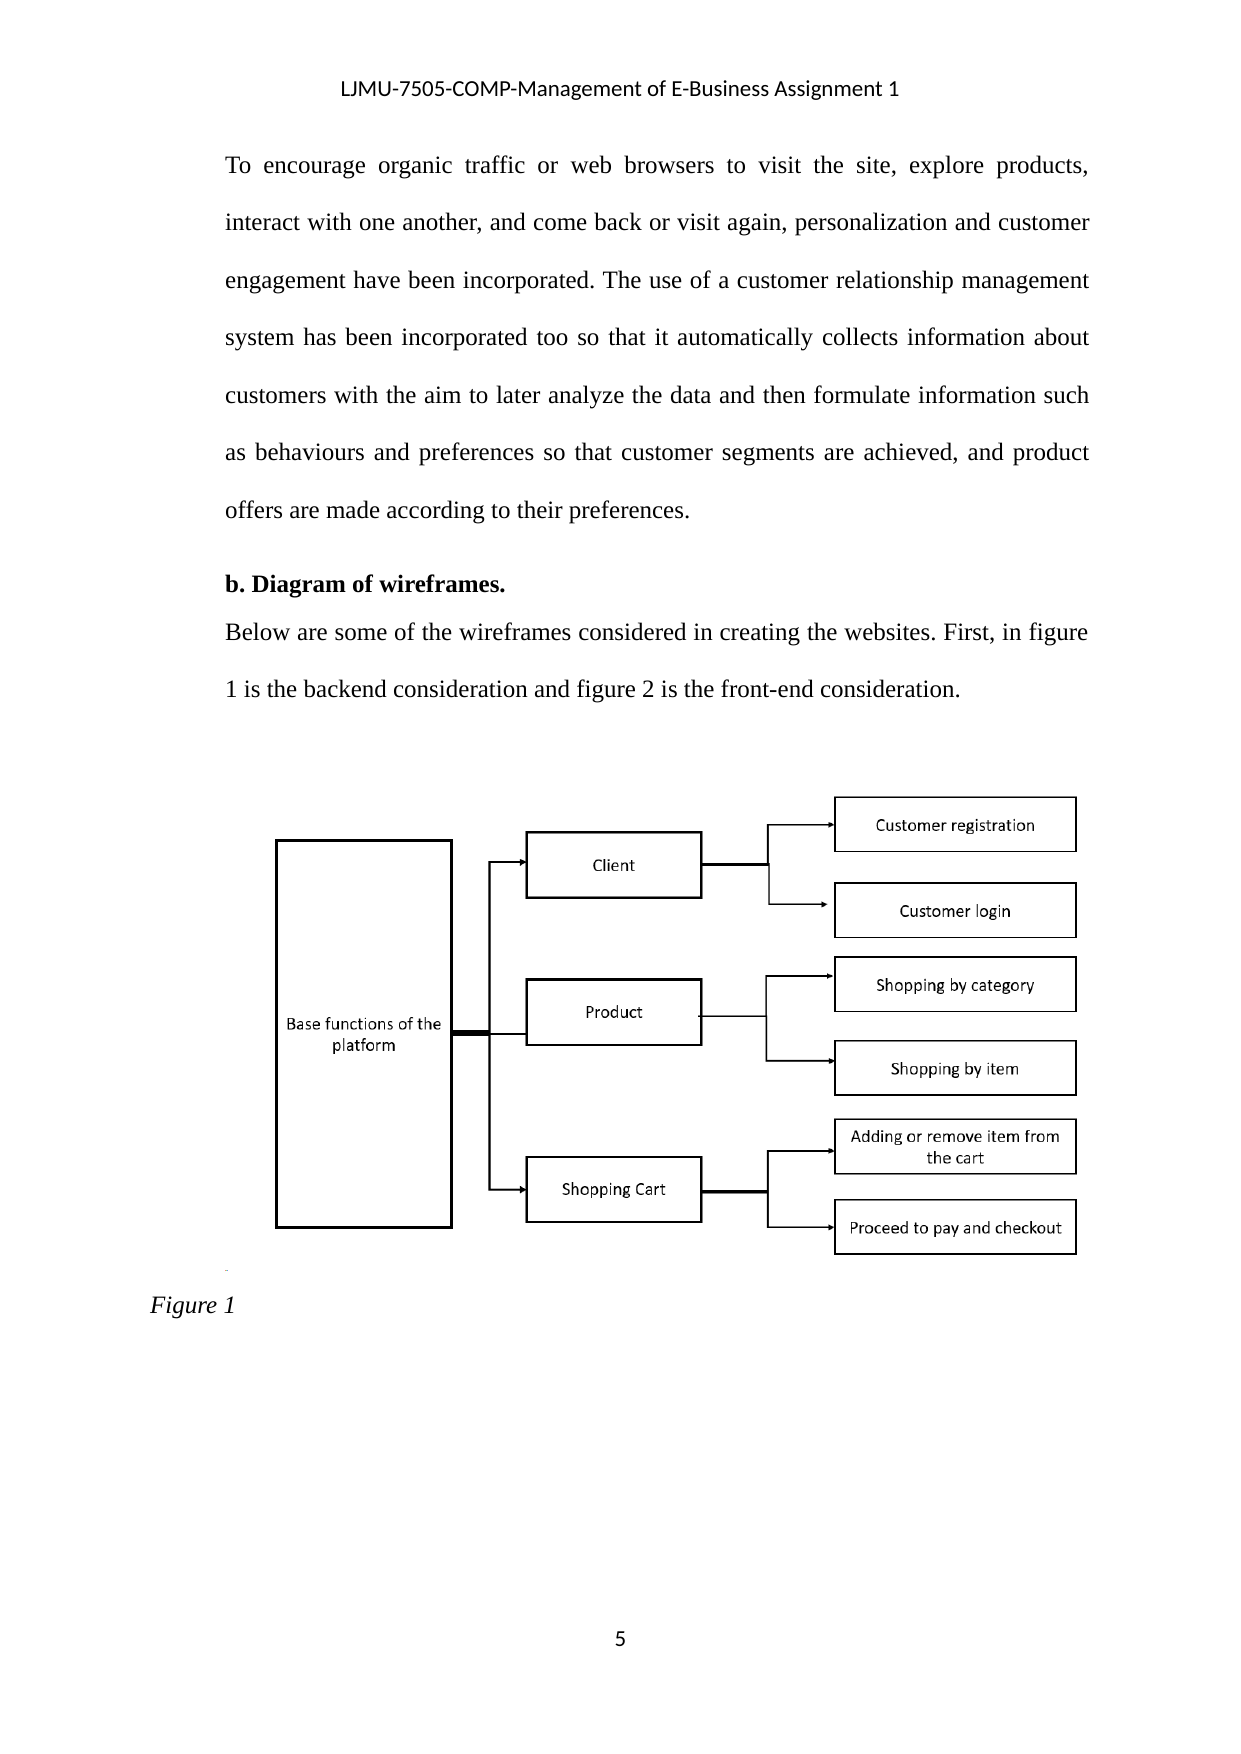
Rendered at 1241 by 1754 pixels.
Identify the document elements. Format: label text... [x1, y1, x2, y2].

text Figure 1 [150, 1290, 1090, 1318]
picture [225, 748, 1166, 1271]
text To encourage organic traffic or web browsers to visit the site, explore products, interact with one another, and come back or visit again, personalization and customer engagement have been incorporated. The use of a customer relationship management system has been incorporated too so that it automatically collects information about customers with the aim to later analyze the data and then formulate information such as behaviours and preferences so that customer segments are achieved, and product offers are made according to their preferences. [225, 150, 1090, 524]
text Below are some of the wireframes considered in creating the websites. First, in figure 1 is the backend consideration and figure 2 is the front-end consideration. [225, 617, 1090, 703]
text b. Diagram of wireframes. [150, 569, 1090, 598]
